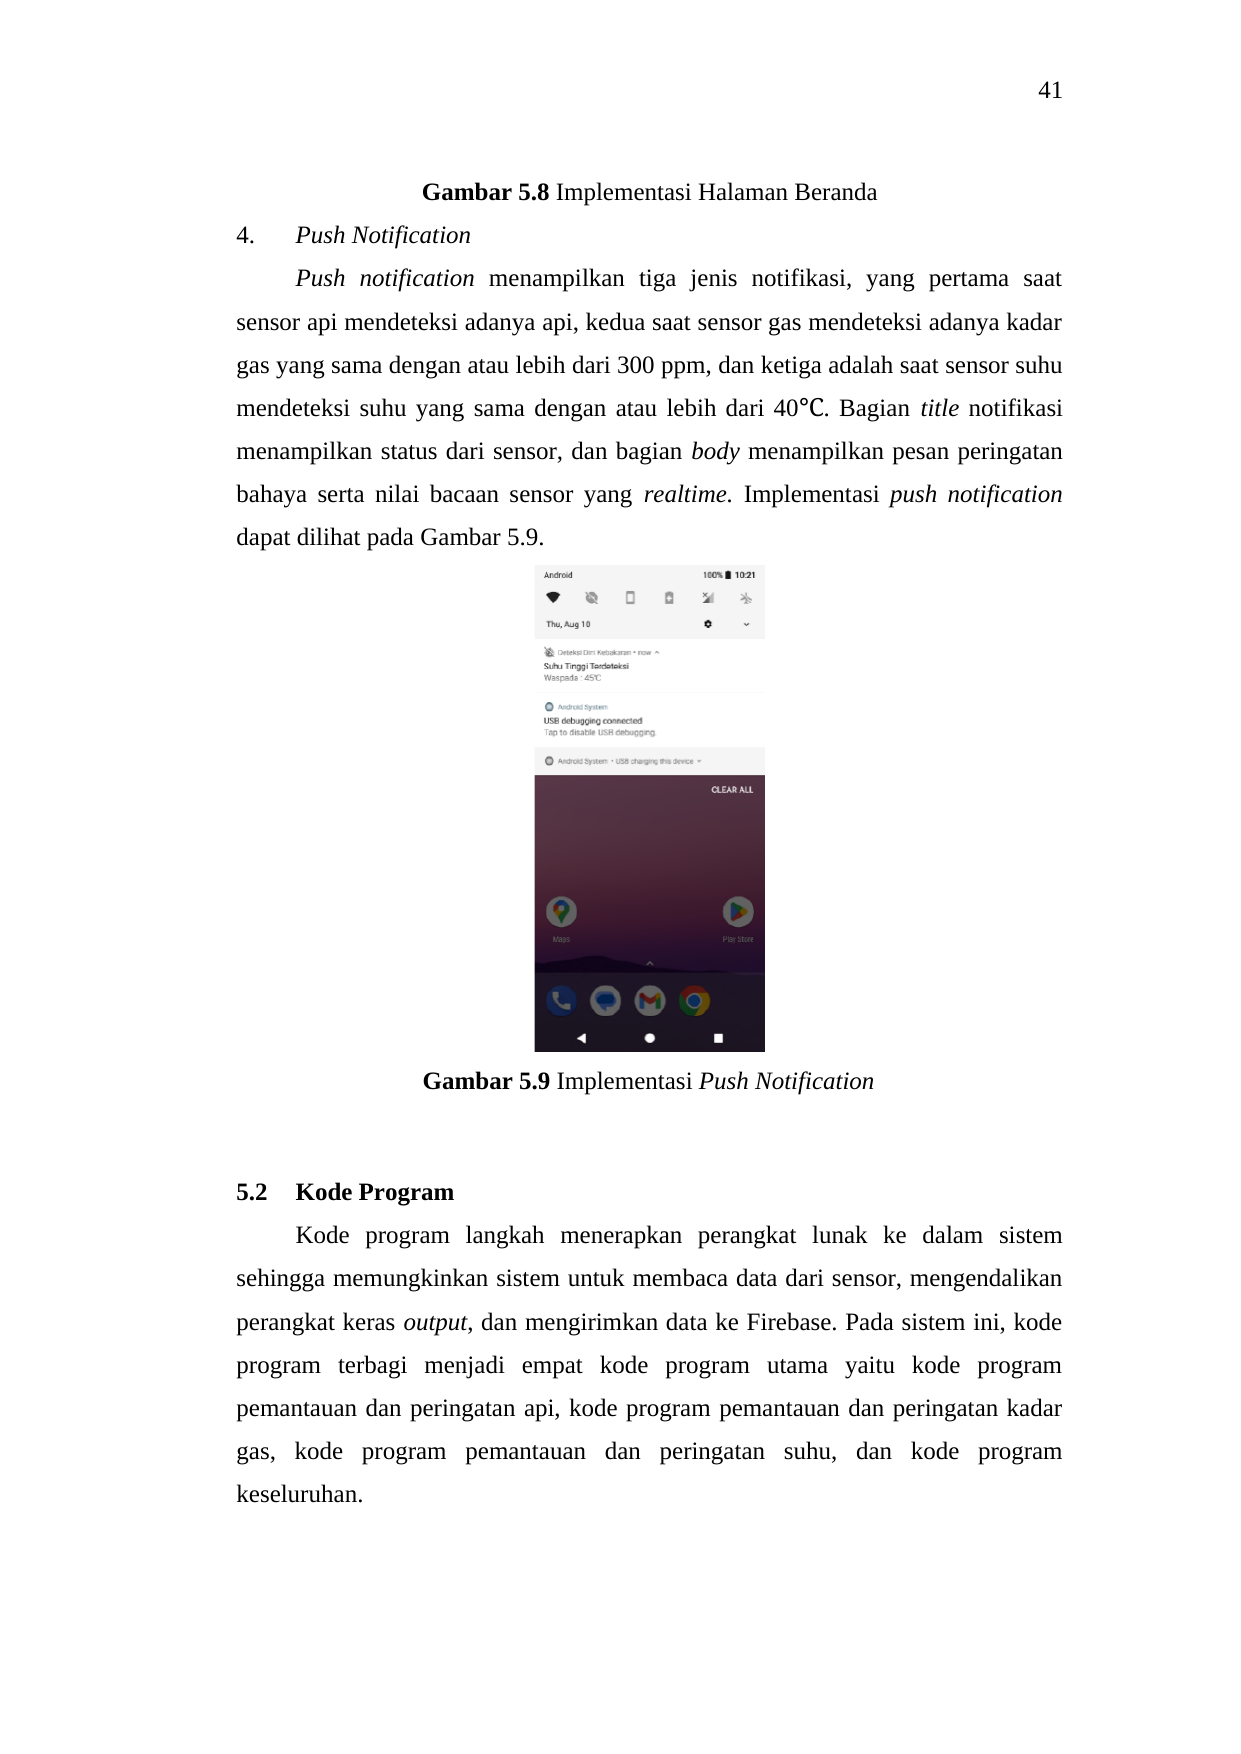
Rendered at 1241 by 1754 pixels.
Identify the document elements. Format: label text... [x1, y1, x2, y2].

text Gambar 5.8 Implementasi Halaman Beranda [236, 177, 1063, 206]
text Kode program langkah menerapkan perangkat lunak ke dalam sistem sehingga memungkinkan sistem untuk membaca data dari sensor, mengendalikan perangkat keras output, dan mengirimkan data ke Firebase. Pada sistem ini, kode program terbagi menjadi empat kode program utama yaitu kode program pemantauan dan peringatan api, kode program pemantauan dan peringatan kadar gas, kode program pemantauan dan peringatan suhu, dan kode program keseluruhan. [236, 1220, 1063, 1508]
text Push notification menampilkan tiga jenis notifikasi, yang pertama saat sensor api mendeteksi adanya api, kedua saat sensor gas mendeteksi adanya kadar gas yang sama dengan atau lebih dari 300 ppm, dan ketiga adalah saat sensor suhu mendeteksi suhu yang sama dengan atau lebih dari 40℃. Bagian title notifikasi menampilkan status dari sensor, dan bagian body menampilkan pesan peringatan bahaya serta nilai bacaan sensor yang realtime. Implementasi push notification dapat dilihat pada Gambar 5.9. [236, 263, 1063, 551]
text Gambar 5.9 Implementasi Push Notification [236, 1066, 1063, 1095]
picture [534, 565, 765, 1052]
text Kode Program [236, 1177, 1063, 1206]
list Push Notification [236, 220, 1063, 249]
